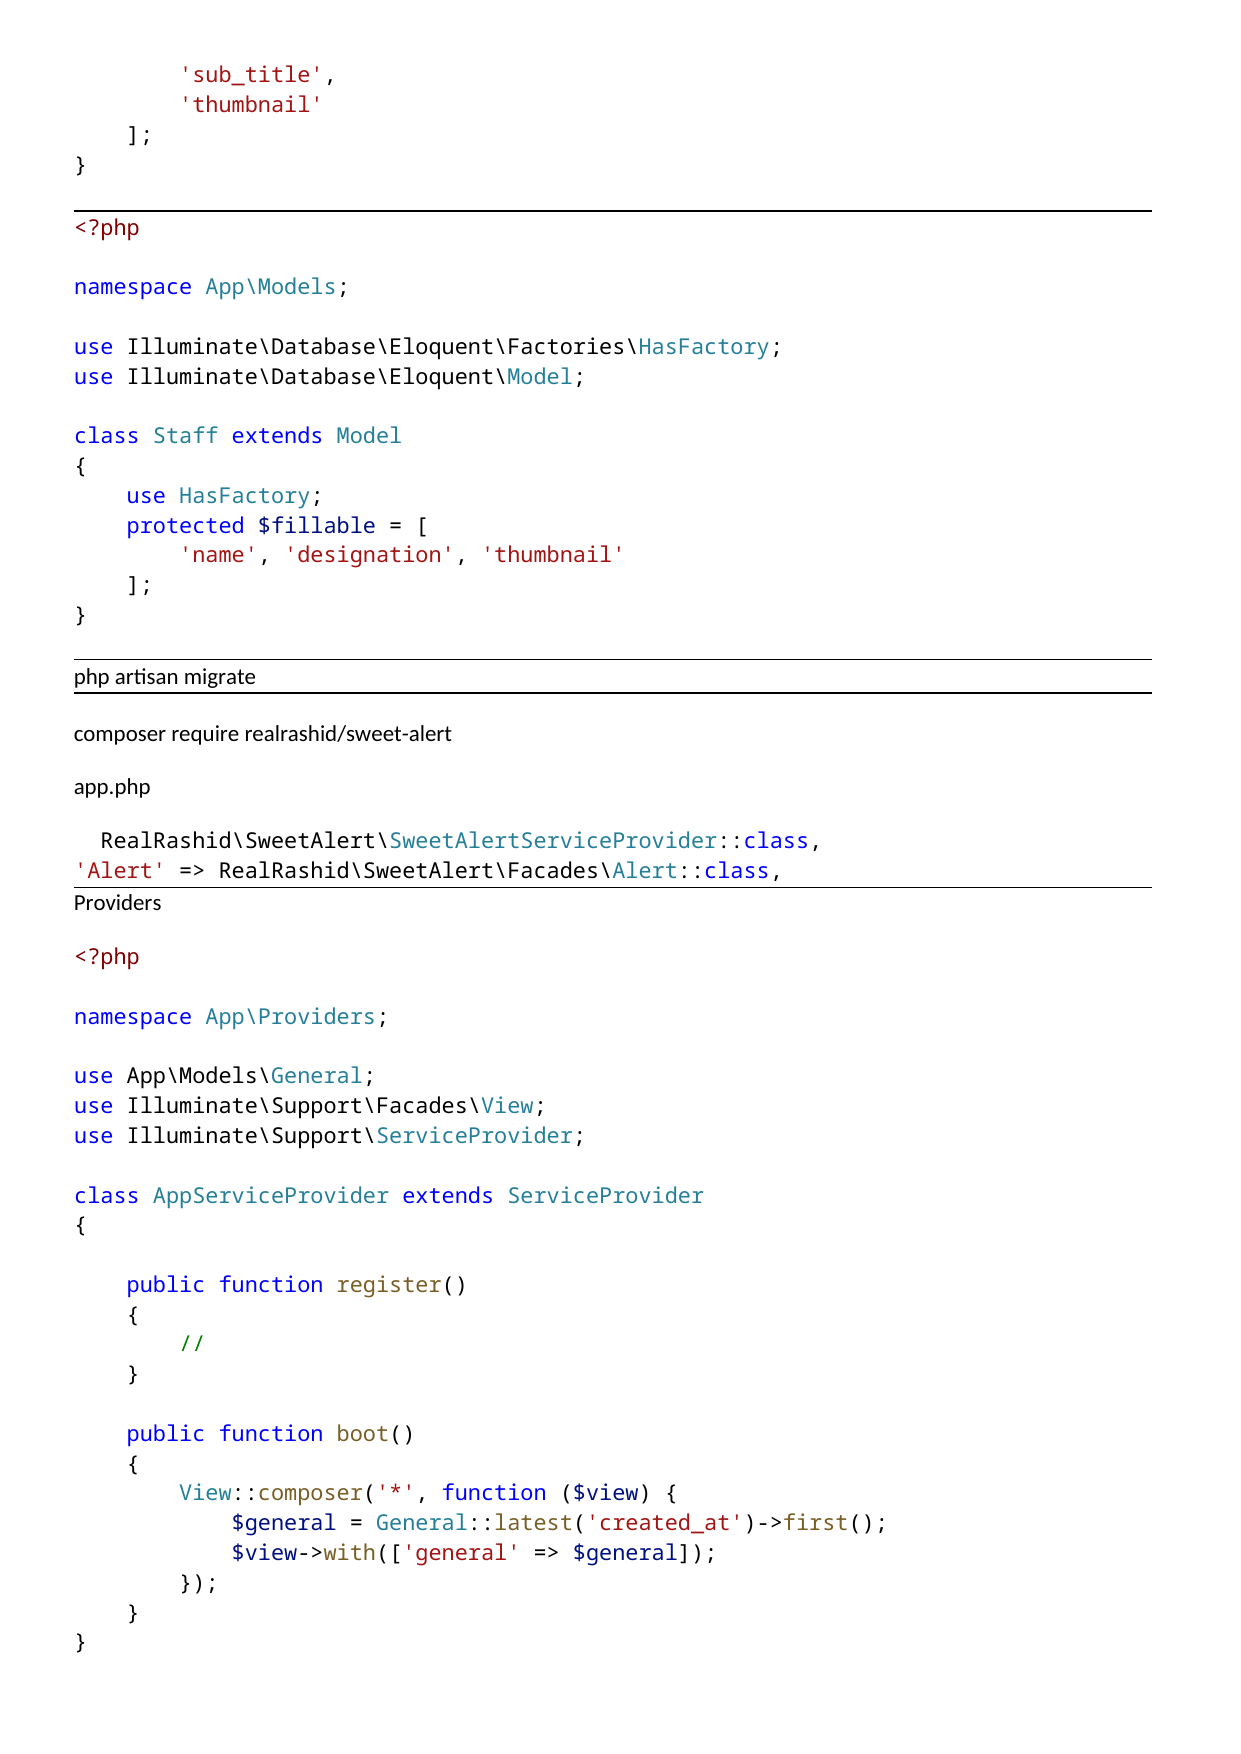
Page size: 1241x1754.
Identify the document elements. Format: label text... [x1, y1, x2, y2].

text ]; [74, 569, 1152, 599]
text } [74, 1358, 1152, 1388]
text namespace App\Models; [74, 271, 1152, 301]
text protected $fillable = [ [74, 510, 1152, 539]
text php artisan migrate [74, 660, 1152, 692]
text app.php [74, 772, 1152, 800]
text 'sub_title', [74, 59, 1152, 89]
text ]; [74, 119, 1152, 148]
text namespace App\Providers; [74, 1001, 1152, 1031]
text $view->with(['general' => $general]); [74, 1537, 1152, 1567]
text use HasFactory; [74, 480, 1152, 510]
text use Illuminate\Support\Facades\View; [74, 1090, 1152, 1120]
text // [74, 1328, 1152, 1358]
text public function boot() [74, 1418, 1152, 1447]
text } [74, 148, 1152, 178]
text use App\Models\General; [74, 1060, 1152, 1090]
text }); [74, 1567, 1152, 1596]
text { [74, 450, 1152, 480]
text View::composer('*', function ($view) { [74, 1477, 1152, 1507]
text { [74, 1299, 1152, 1328]
text <?php [74, 941, 1152, 971]
text 'Alert' => RealRashid\SweetAlert\Facades\Alert::class, [74, 855, 1152, 887]
text $general = General::latest('created_at')->first(); [74, 1507, 1152, 1537]
text 'thumbnail' [74, 89, 1152, 119]
text } [74, 1626, 1152, 1656]
text Providers [74, 888, 1152, 916]
text <?php [74, 212, 1152, 242]
text 'name', 'designation', 'thumbnail' [74, 539, 1152, 569]
text public function register() [74, 1269, 1152, 1299]
text } [74, 1596, 1152, 1626]
text } [74, 599, 1152, 629]
text class Staff extends Model [74, 420, 1152, 450]
text { [74, 1447, 1152, 1477]
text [74, 331, 1152, 361]
text use Illuminate\Database\Eloquent\Model; [74, 361, 1152, 391]
text { [74, 1209, 1152, 1239]
text class AppServiceProvider extends ServiceProvider [74, 1179, 1152, 1209]
text use Illuminate\Support\ServiceProvider; [74, 1120, 1152, 1150]
text composer require realrashid/sweet-alert [74, 719, 1152, 747]
text RealRashid\SweetAlert\SweetAlertServiceProvider::class, [74, 825, 1152, 855]
